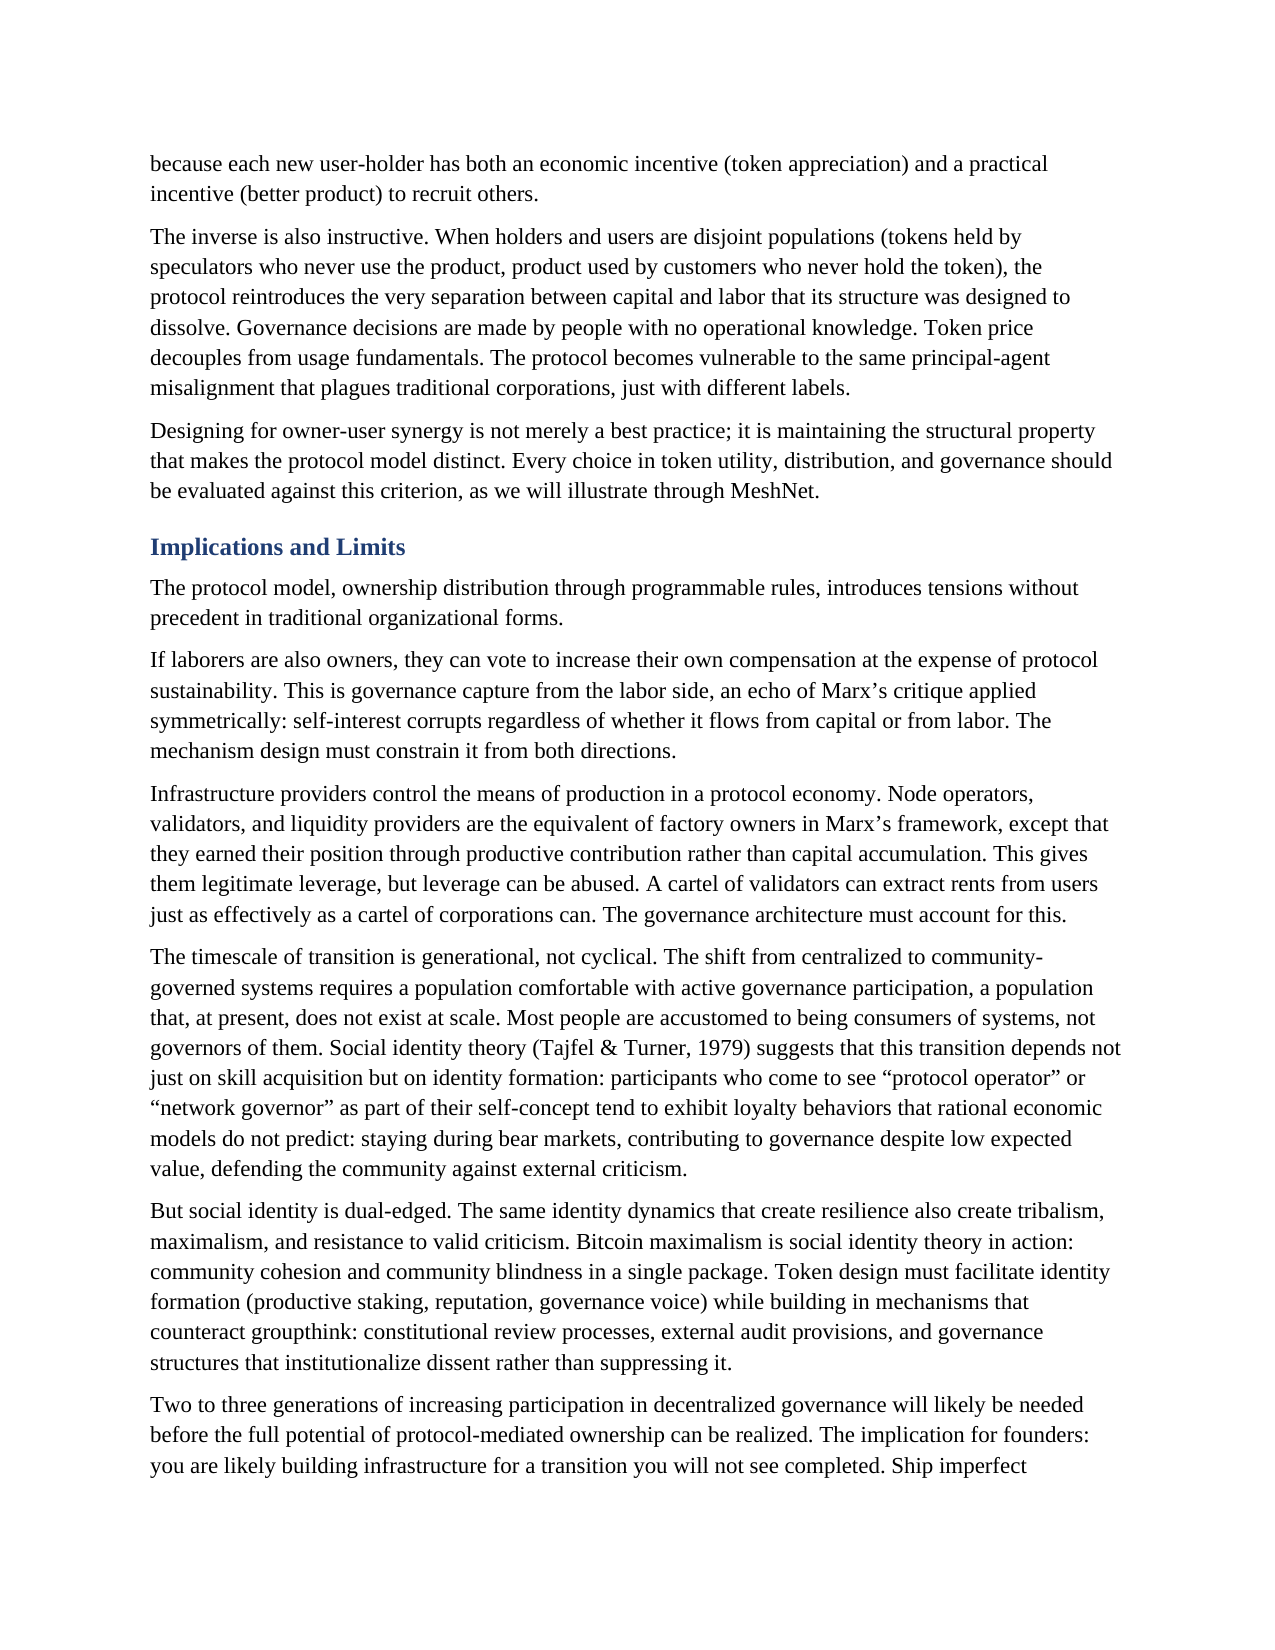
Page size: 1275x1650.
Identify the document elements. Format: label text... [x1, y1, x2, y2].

text The protocol model, ownership distribution through programmable rules, introduces tensions without precedent in traditional organizational forms. [150, 573, 1125, 630]
text The inverse is also instructive. When holders and users are disjoint populations (tokens held by speculators who never use the product, product used by customers who never hold the token), the protocol reintroduces the very separation between capital and labor that its structure was designed to dissolve. Governance decisions are made by people with no operational knowledge. Token price decouples from usage fundamentals. The protocol becomes vulnerable to the same principal-agent misalignment that plagues traditional corporations, just with different labels. [150, 223, 1125, 400]
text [150, 150, 1125, 207]
text The timescale of transition is generational, not cyclical. The shift from centralized to community-governed systems requires a population comfortable with active governance participation, a population that, at present, does not exist at scale. Most people are accustomed to being consumers of systems, not governors of them. Social identity theory (Tajfel & Turner, 1979) suggests that this transition depends not just on skill acquisition but on identity formation: participants who come to see “protocol operator” or “network governor” as part of their self-concept tend to exhibit loyalty behaviors that rational economic models do not predict: staying during bear markets, contributing to governance despite low expected value, defending the community against external criticism. [150, 943, 1125, 1181]
subtitle Implications and Limits [150, 532, 1125, 561]
text But social identity is dual-edged. The same identity dynamics that create resilience also create tribalism, maximalism, and resistance to valid criticism. Bitcoin maximalism is social identity theory in action: community cohesion and community blindness in a single package. Token design must facilitate identity formation (productive staking, reputation, governance voice) while building in mechanisms that counteract groupthink: constitutional review processes, external audit provisions, and governance structures that institutionalize dissent rather than suppressing it. [150, 1197, 1125, 1375]
text Designing for owner-user synergy is not merely a best practice; it is maintaining the structural property that makes the protocol model distinct. Every choice in token utility, distribution, and governance should be evaluated against this criterion, as we will illustrate through MeshNet. [150, 417, 1125, 503]
text Infrastructure providers control the means of production in a protocol economy. Node operators, validators, and liquidity providers are the equivalent of factory owners in Marx’s framework, except that they earned their position through productive contribution rather than capital accumulation. This gives them legitimate leverage, but leverage can be abused. A cartel of validators can extract rents from users just as effectively as a cartel of corporations can. The governance architecture must account for this. [150, 780, 1125, 927]
text If laborers are also owners, they can vote to increase their own compensation at the expense of protocol sustainability. This is governance capture from the labor side, an echo of Marx’s critique applied symmetrically: self-interest corrupts regardless of whether it flows from capital or from labor. The mechanism design must constrain it from both directions. [150, 646, 1125, 763]
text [150, 1391, 1125, 1478]
